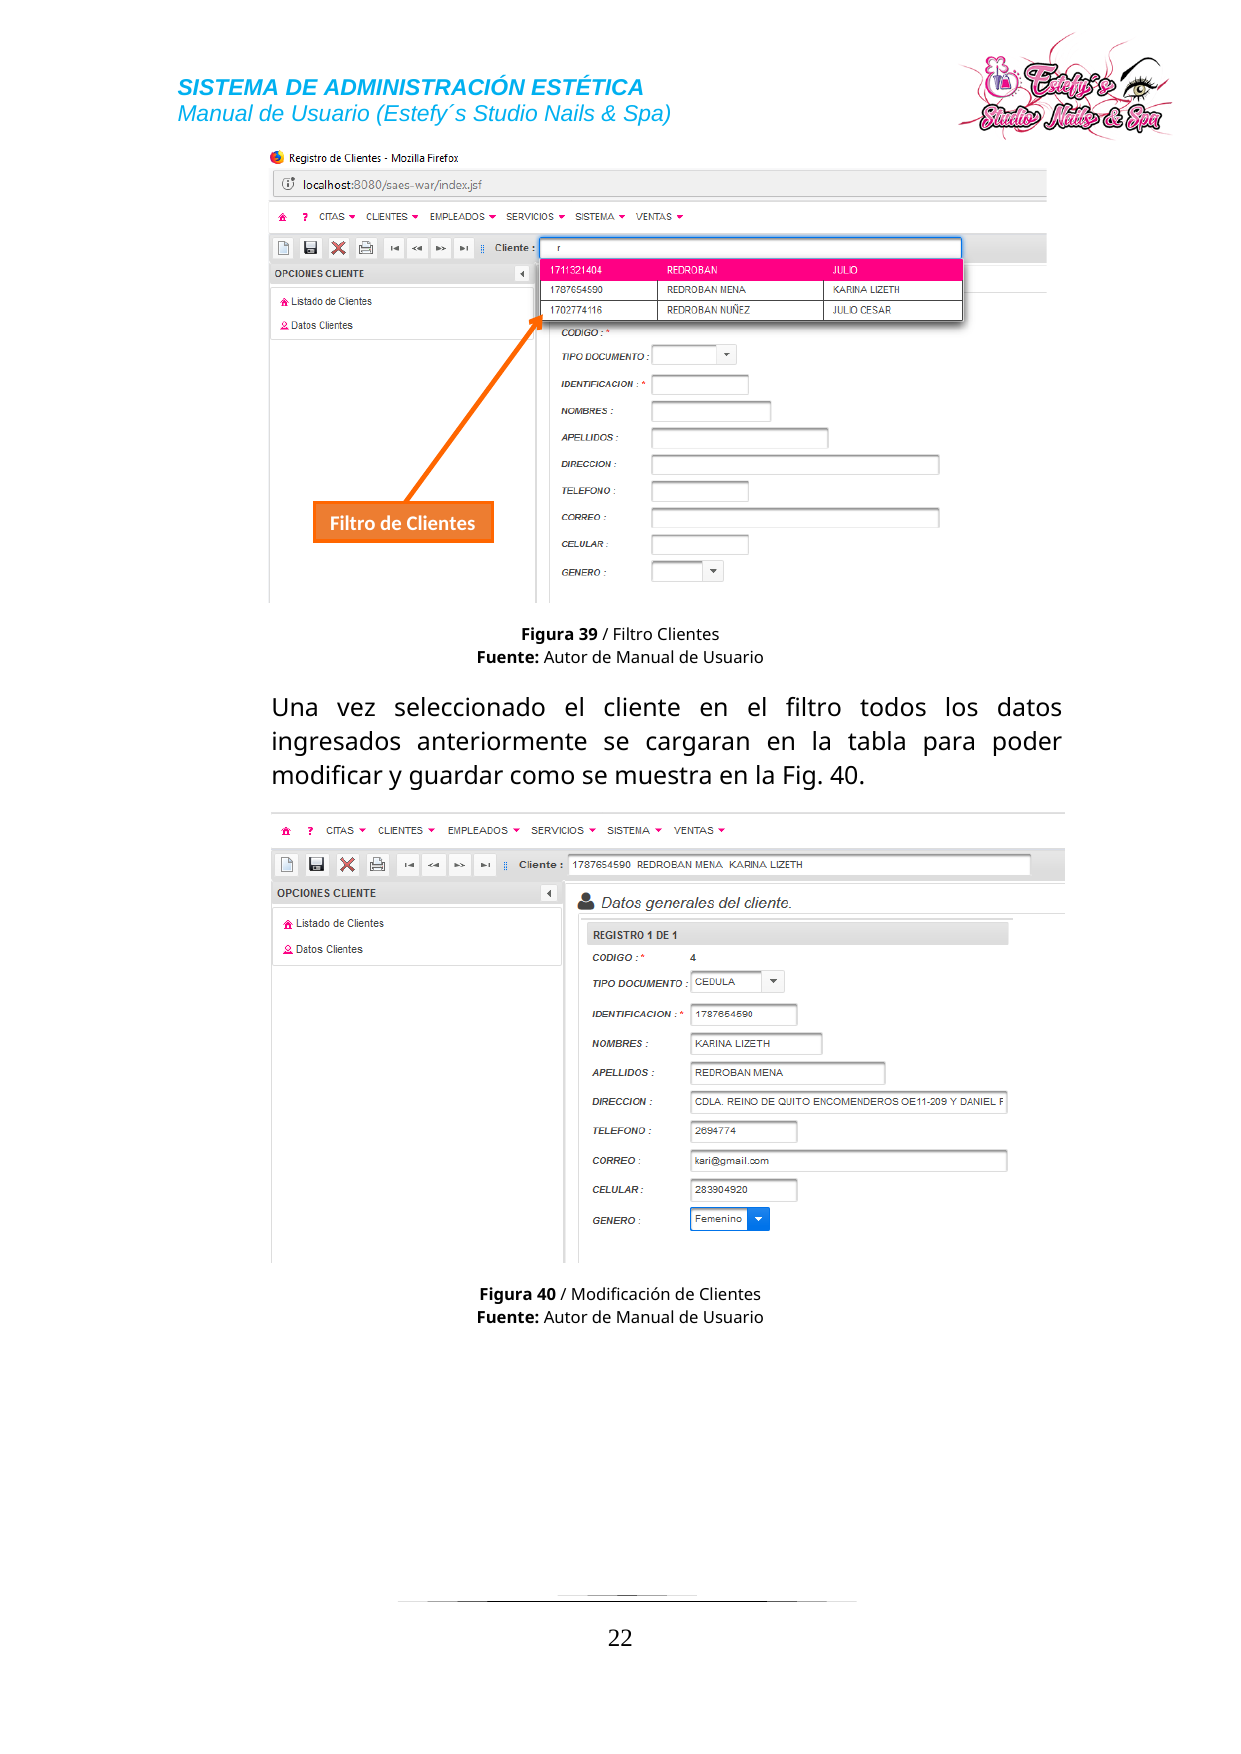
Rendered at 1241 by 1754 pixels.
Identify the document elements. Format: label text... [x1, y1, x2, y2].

text Figura 39 / Filtro Clientes Fuente: Autor de Manual de Usuario [177, 623, 1063, 668]
picture [268, 147, 1047, 603]
text Figura 40 / Modificación de Clientes Fuente: Autor de Manual de Usuario [177, 1283, 1063, 1328]
picture [271, 812, 1065, 1263]
text Una vez seleccionado el cliente en el filtro todos los datos ingresados anteriormente se cargaran en la tabla para poder modificar y guardar como se muestra en la Fig. 40. [271, 689, 1063, 791]
picture [957, 29, 1173, 141]
